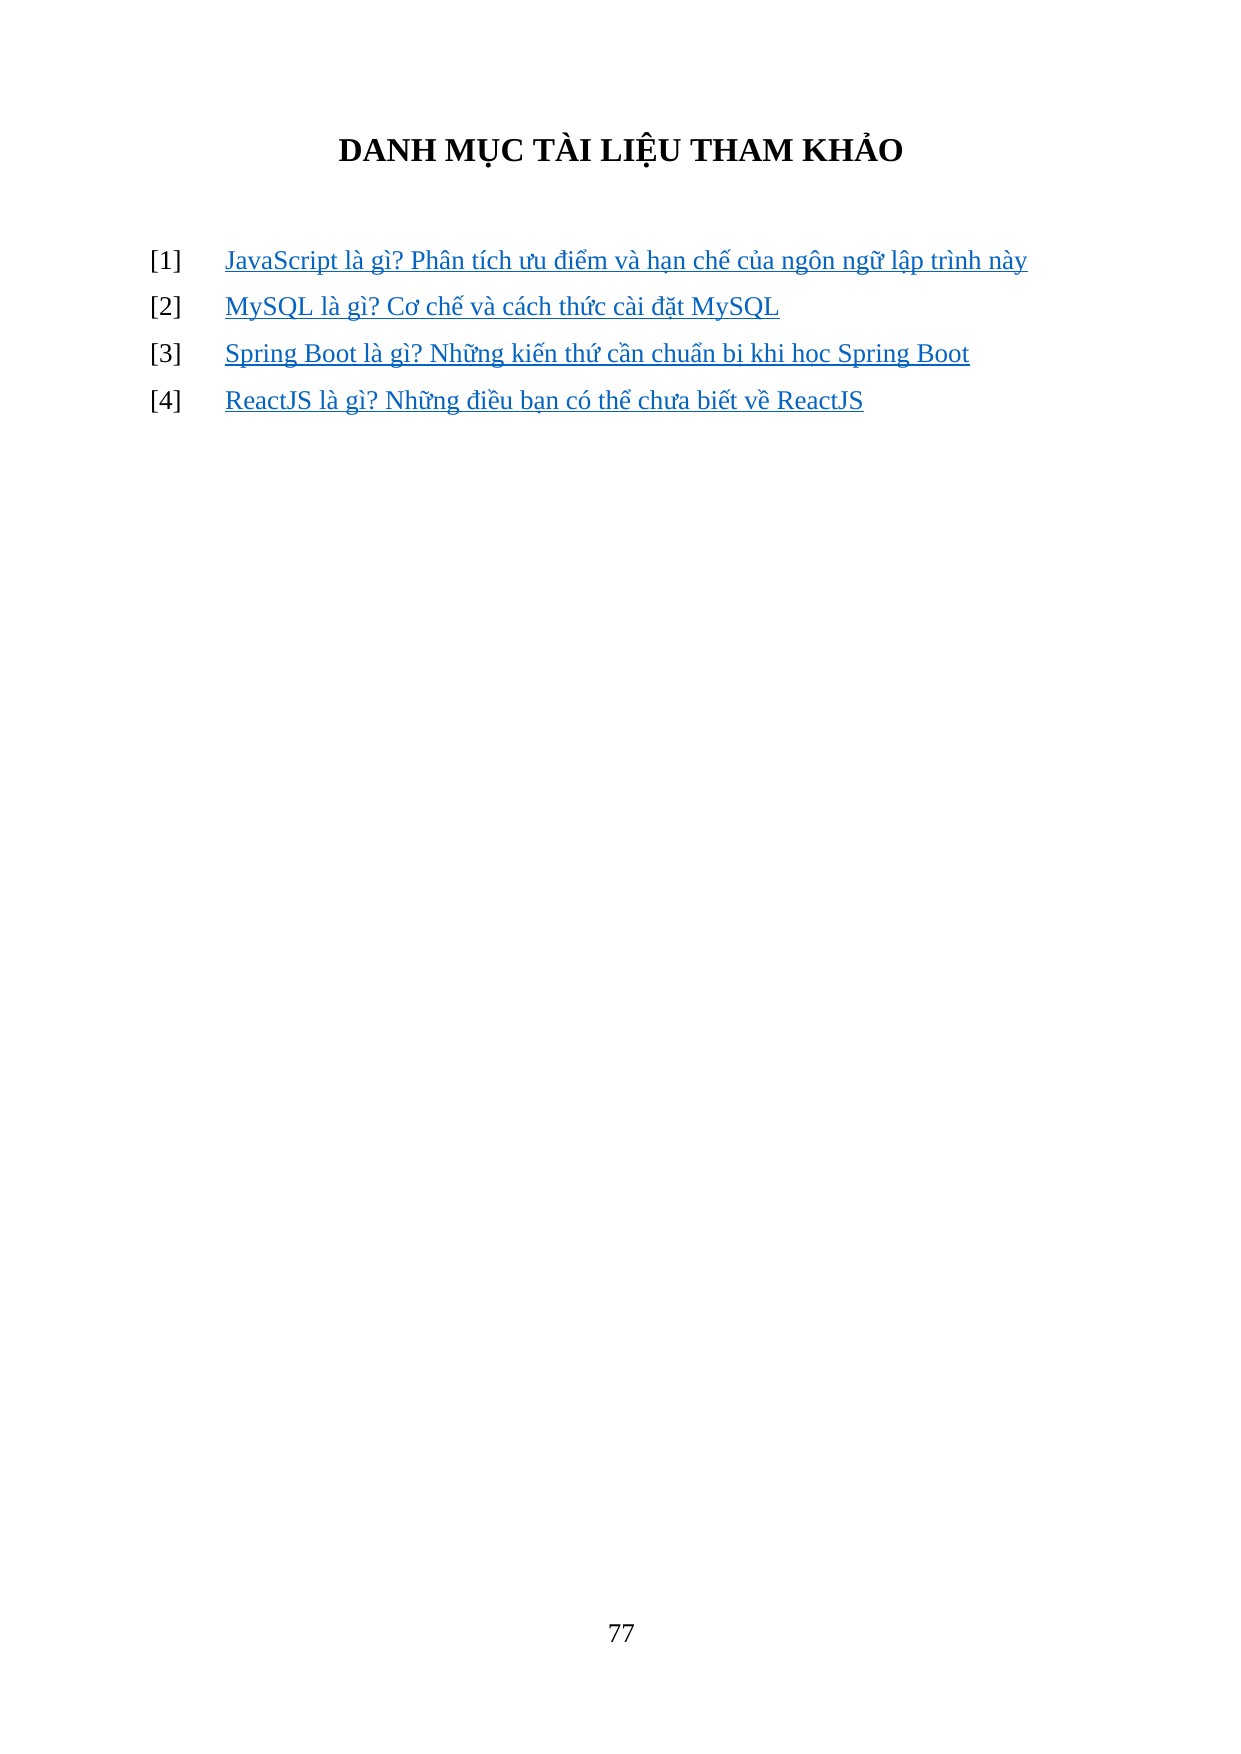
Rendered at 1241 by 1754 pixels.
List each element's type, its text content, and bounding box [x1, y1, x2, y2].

list JavaScript là gì? Phân tích ưu điểm và hạn chế của ngôn ngữ lập trình này [150, 244, 1092, 275]
text DANH MỤC TÀI LIỆU THAM KHẢO [150, 131, 1092, 169]
list Spring Boot là gì? Những kiến thứ cần chuẩn bị khi học Spring Boot [150, 337, 1092, 368]
list ReactJS là gì? Những điều bạn có thể chưa biết về ReactJS [150, 384, 1092, 415]
list MySQL là gì? Cơ chế và cách thức cài đặt MySQL [150, 290, 1092, 322]
